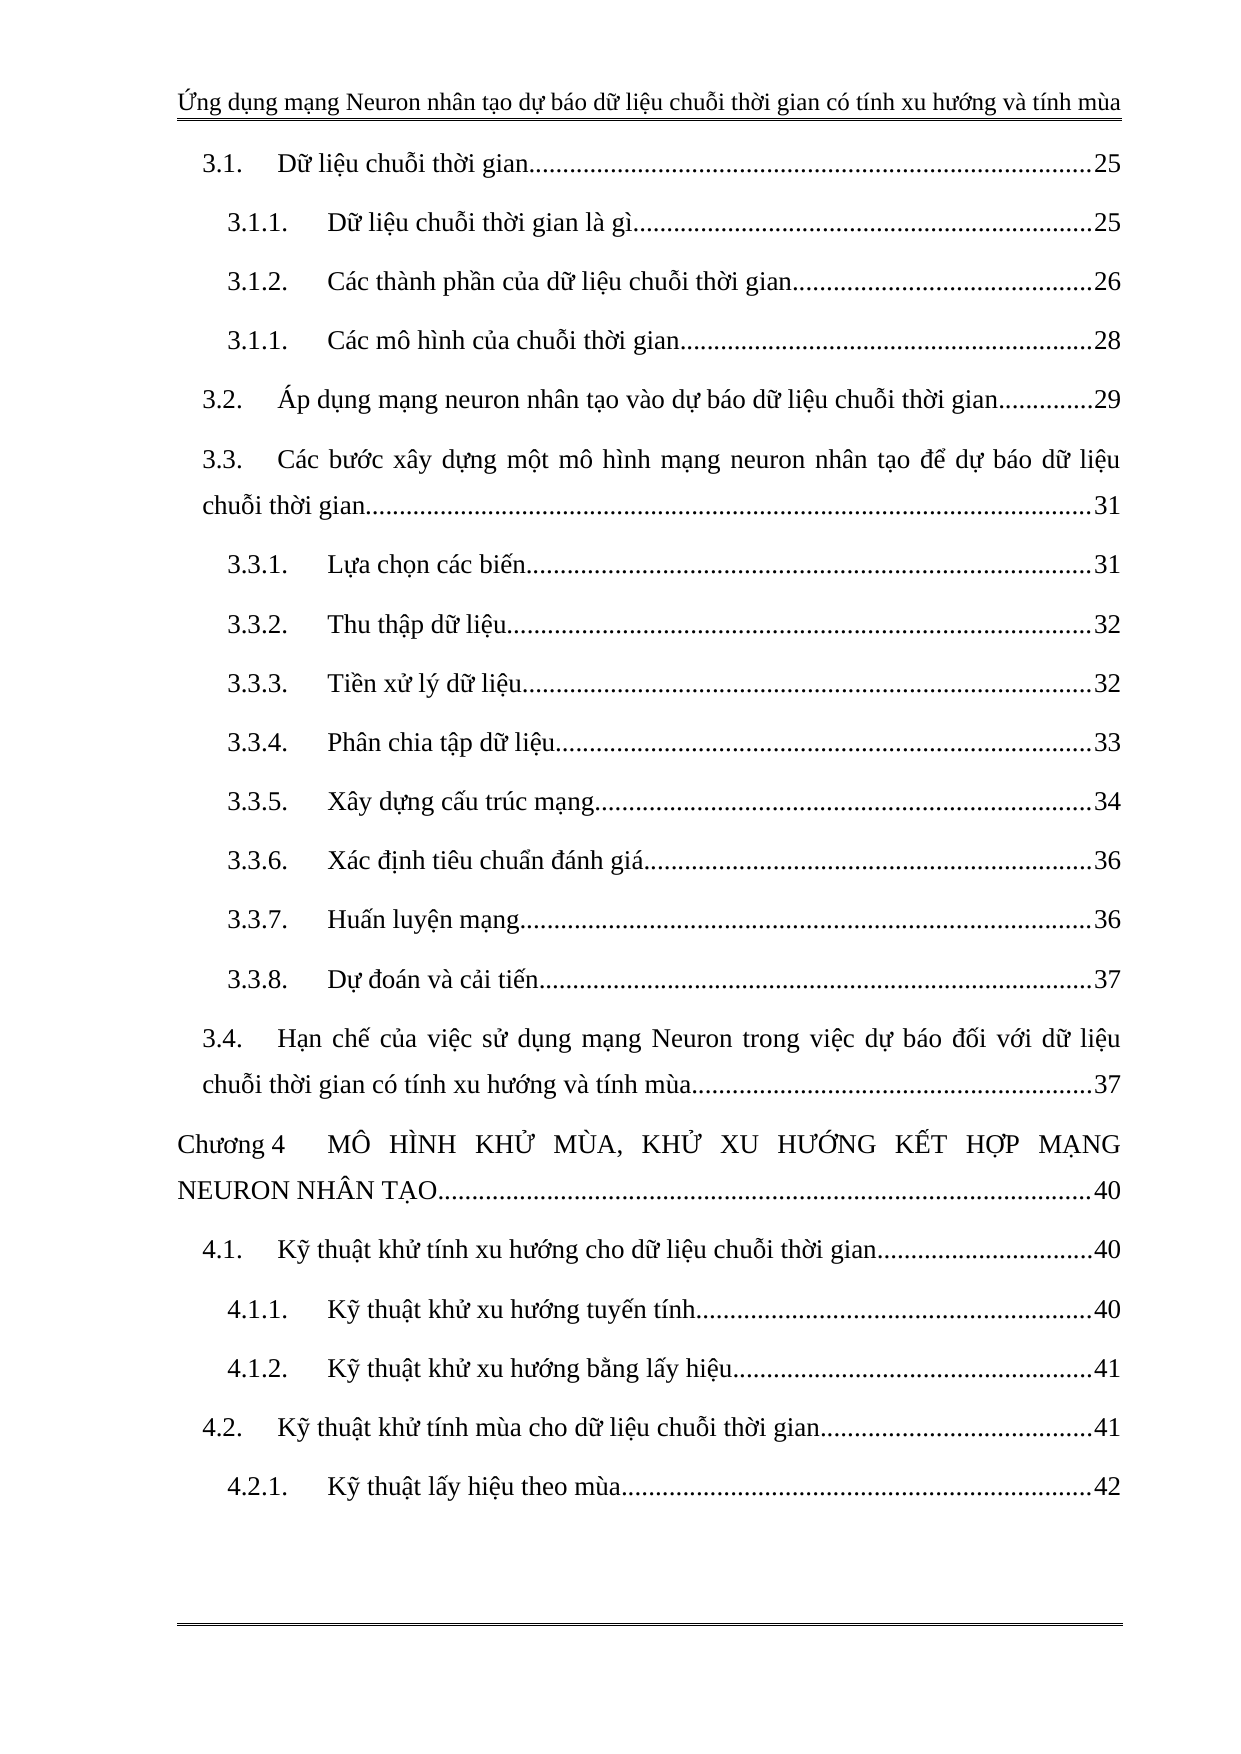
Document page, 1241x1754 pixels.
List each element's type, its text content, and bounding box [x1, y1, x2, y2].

text 3.1.1. Các mô hình của chuỗi thời gian 28 [227, 324, 1122, 356]
text 4.1.2. Kỹ thuật khử xu hướng bằng lấy hiệu 41 [227, 1352, 1122, 1383]
text 3.3. Các bước xây dựng một mô hình mạng neuron nhân tạo để dự báo dữ liệu chuỗi thời gian 31 [202, 443, 1122, 521]
text 3.2. Áp dụng mạng neuron nhân tạo vào dự báo dữ liệu chuỗi thời gian 29 [202, 384, 1122, 415]
text 3.1.2. Các thành phần của dữ liệu chuỗi thời gian 26 [227, 265, 1122, 296]
text 3.3.3. Tiền xử lý dữ liệu 32 [227, 667, 1122, 698]
text 3.1. Dữ liệu chuỗi thời gian 25 [202, 147, 1122, 178]
text 3.1.1. Dữ liệu chuỗi thời gian là gì 25 [227, 206, 1122, 237]
text 3.3.1. Lựa chọn các biến 31 [227, 549, 1122, 580]
text 3.3.2. Thu thập dữ liệu 32 [227, 608, 1122, 639]
text 3.3.6. Xác định tiêu chuẩn đánh giá 36 [227, 844, 1122, 876]
text 3.4. Hạn chế của việc sử dụng mạng Neuron trong việc dự báo đối với dữ liệu chuỗi thời gian có tính xu hướng và tính mùa 37 [202, 1022, 1122, 1100]
text 3.3.8. Dự đoán và cải tiến 37 [227, 963, 1122, 994]
text 3.3.7. Huấn luyện mạng 36 [227, 904, 1122, 935]
text 4.2. Kỹ thuật khử tính mùa cho dữ liệu chuỗi thời gian 41 [202, 1411, 1122, 1442]
text 4.1. Kỹ thuật khử tính xu hướng cho dữ liệu chuỗi thời gian 40 [202, 1234, 1122, 1265]
text 3.3.5. Xây dựng cấu trúc mạng 34 [227, 785, 1122, 816]
text 4.2.1. Kỹ thuật lấy hiệu theo mùa 42 [227, 1470, 1122, 1501]
text 4.1.1. Kỹ thuật khử xu hướng tuyến tính 40 [227, 1293, 1122, 1324]
text Chương 4 MÔ HÌNH KHỬ MÙA, KHỬ XU HƯỚNG KẾT HỢP MẠNG NEURON NHÂN TẠO 40 [177, 1128, 1122, 1206]
text 3.3.4. Phân chia tập dữ liệu 33 [227, 726, 1122, 757]
